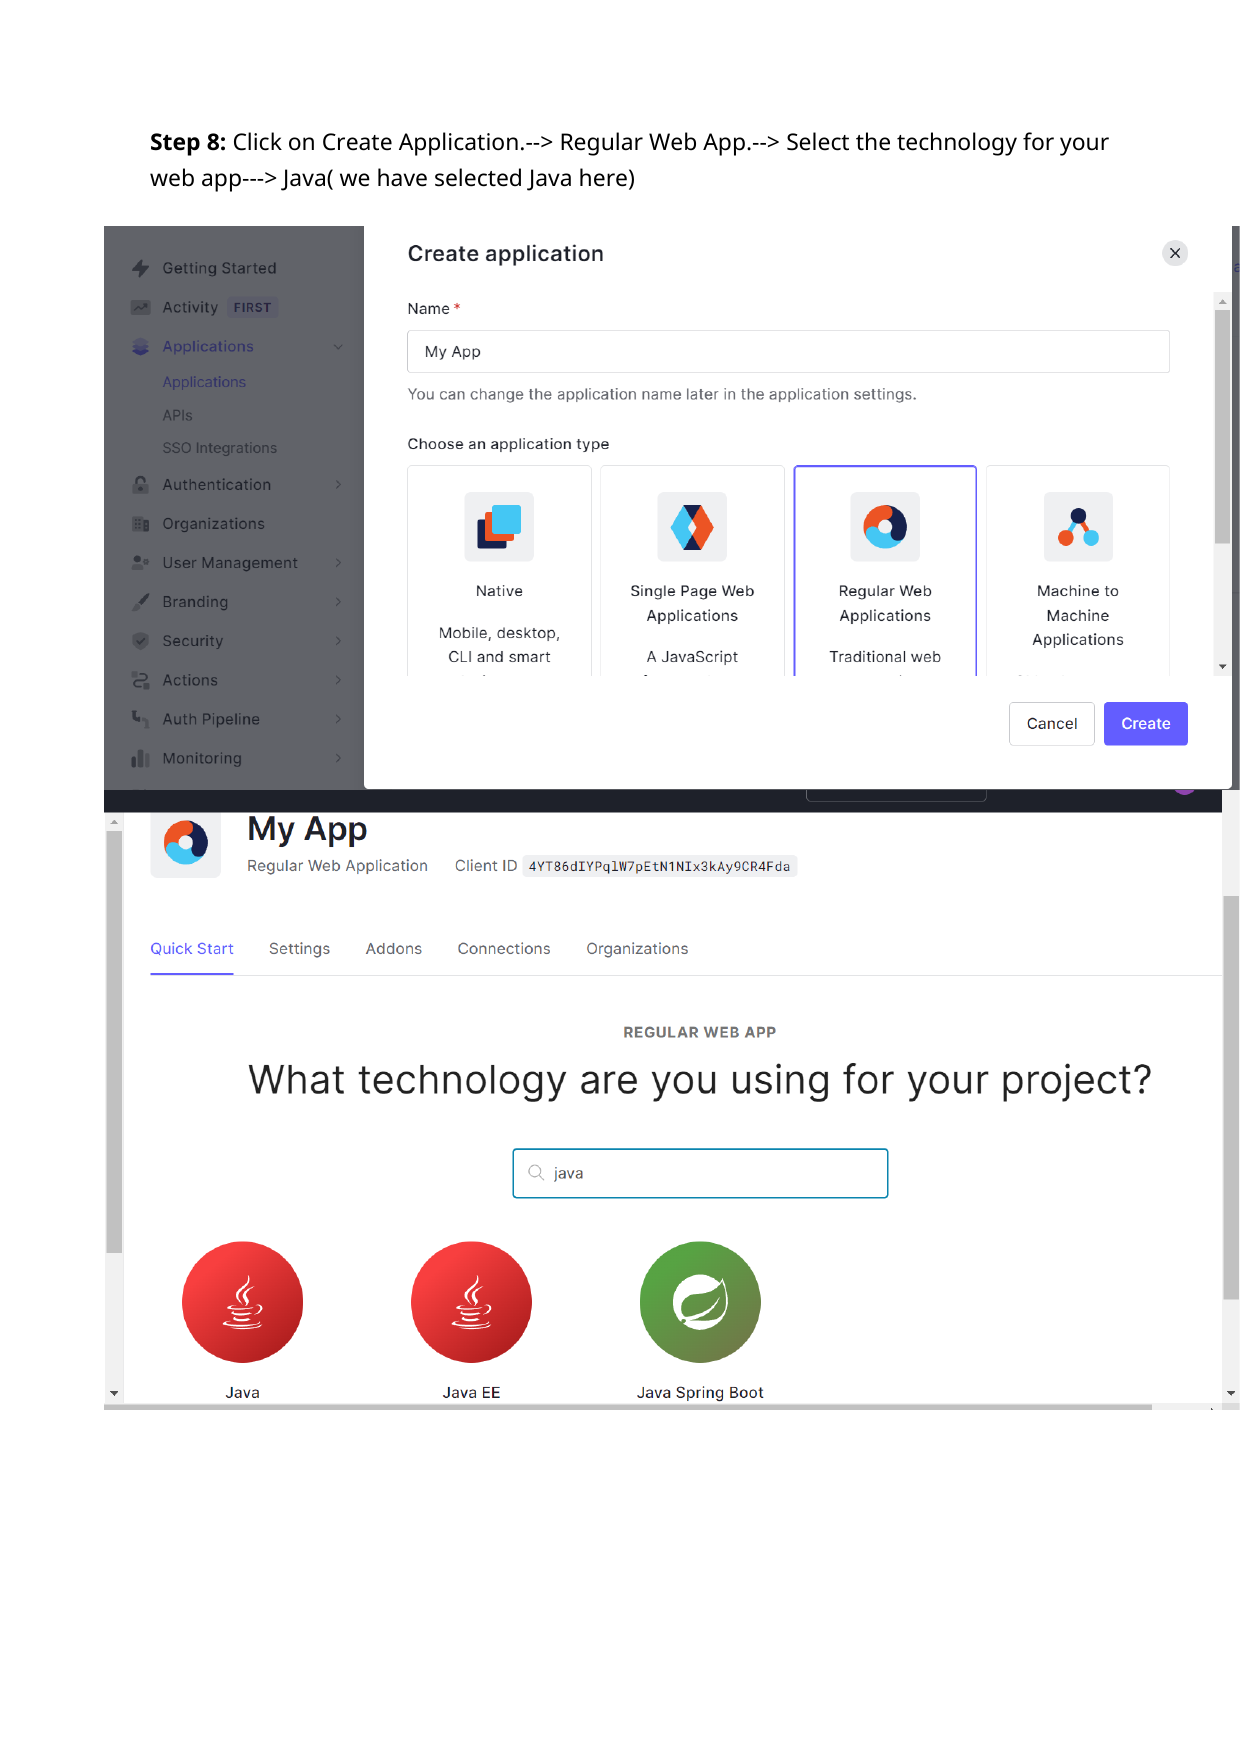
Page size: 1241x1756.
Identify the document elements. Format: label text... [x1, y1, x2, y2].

text Step 8: Click on Create Application.--> Regular Web App.--> Select the technology for your web app---> Java( we have selected Java here) [150, 126, 1114, 193]
picture [104, 226, 1240, 1410]
